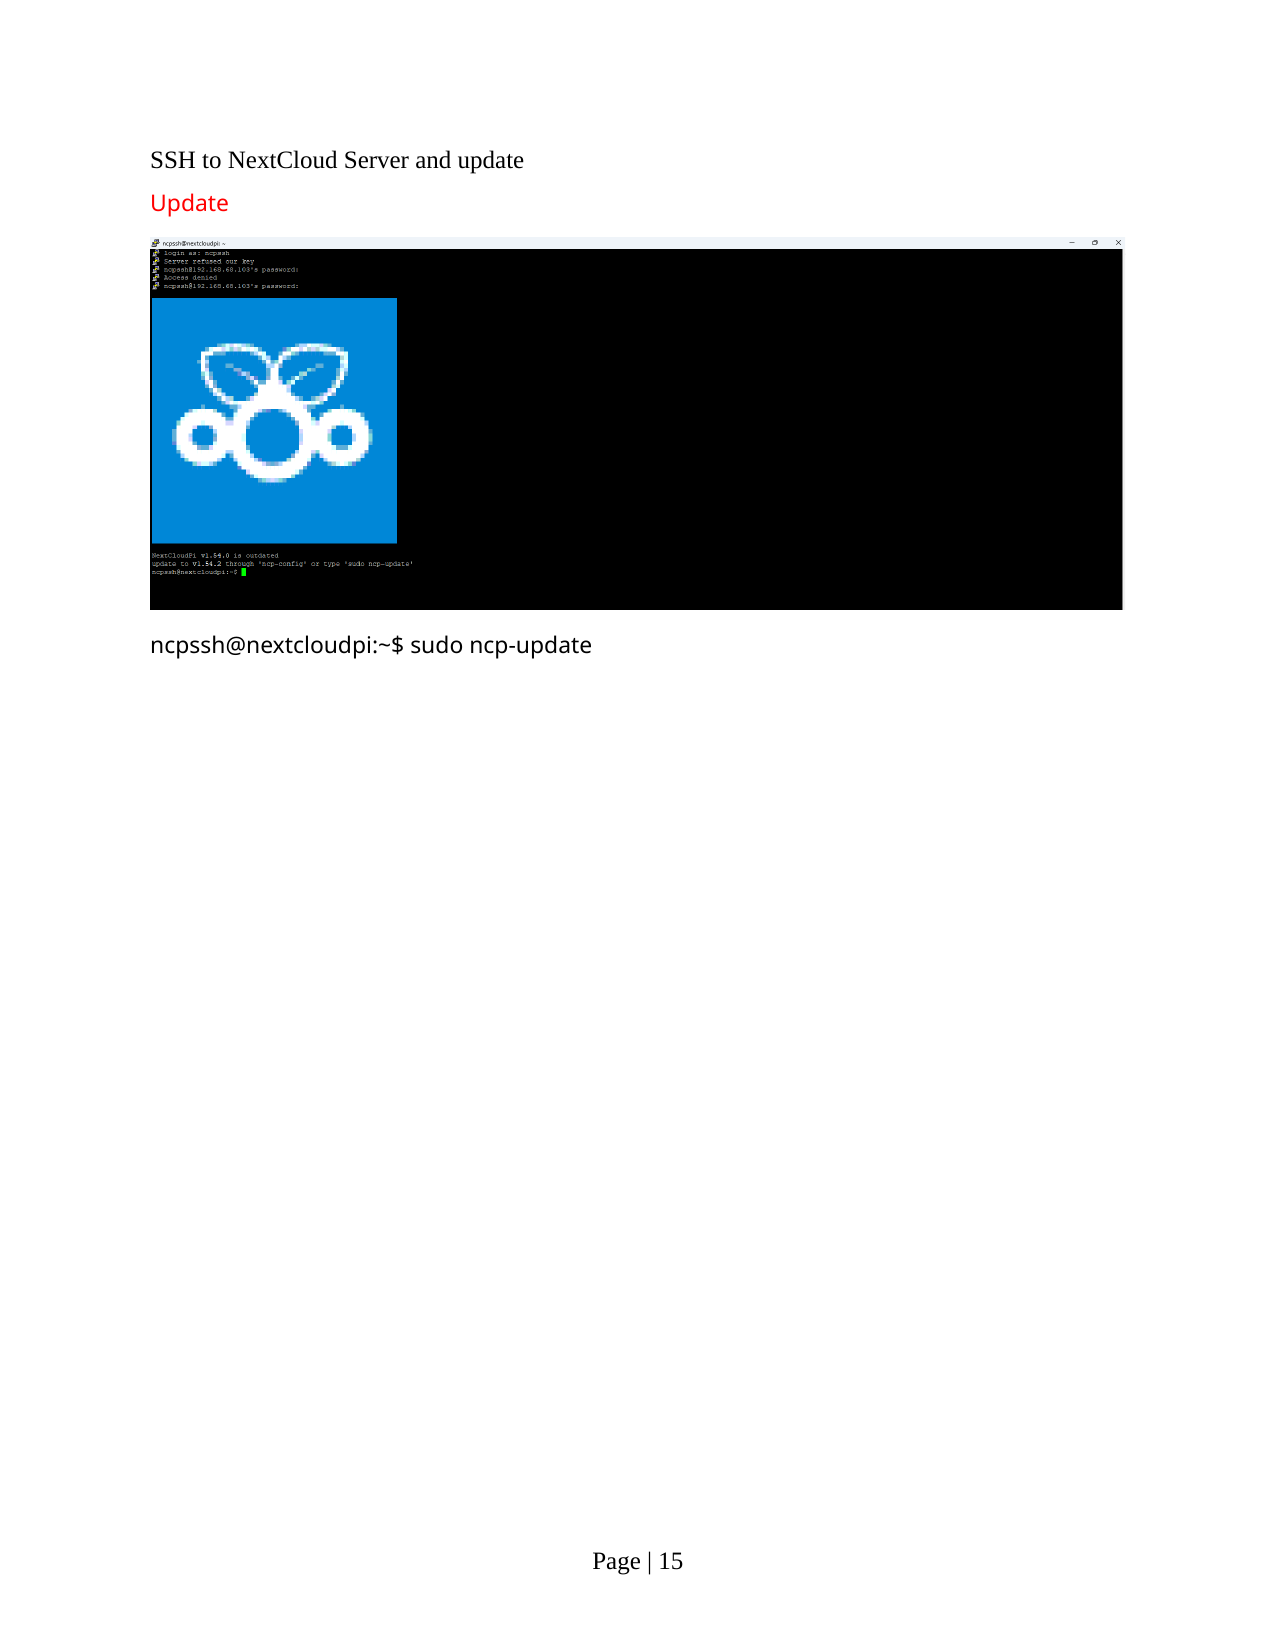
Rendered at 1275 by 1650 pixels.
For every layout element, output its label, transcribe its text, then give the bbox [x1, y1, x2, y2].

text ncpssh@nextcloudpi:~$ sudo ncp-update [150, 629, 1125, 660]
text Update [150, 187, 1125, 218]
text SSH to NextCloud Server and update [150, 146, 1125, 174]
picture [150, 237, 1125, 610]
